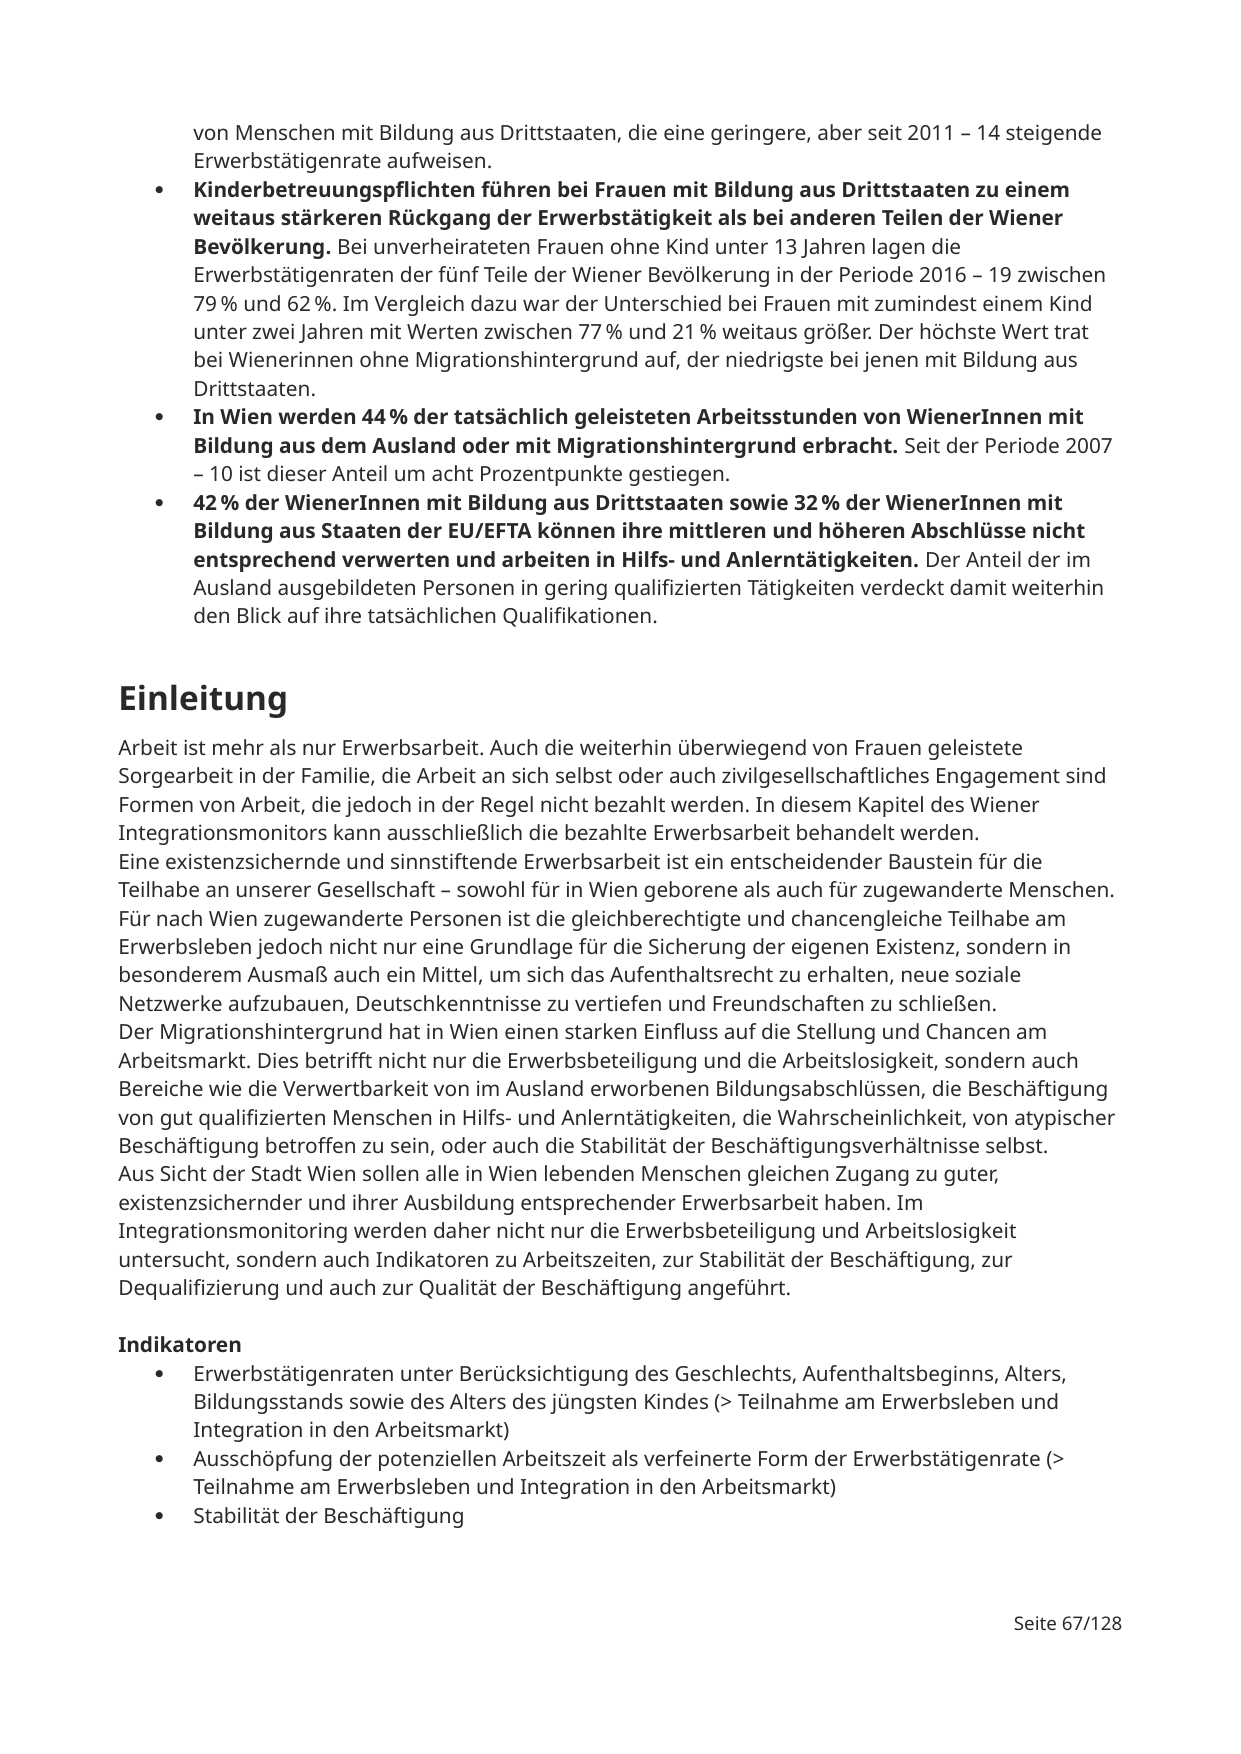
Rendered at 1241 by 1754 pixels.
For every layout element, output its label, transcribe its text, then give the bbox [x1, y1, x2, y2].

list Erwerbstätigenraten unter Berücksichtigung des Geschlechts, Aufenthaltsbeginns, Alters, Bildungsstands sowie des Alters des jüngsten Kindes (> Teilnahme am Erwerbsleben und Integration in den Arbeitsmarkt) [156, 1359, 1122, 1444]
subtitle Einleitung [118, 675, 1122, 721]
text Aus Sicht der Stadt Wien sollen alle in Wien lebenden Menschen gleichen Zugang zu guter, existenzsichernder und ihrer Ausbildung entsprechender Erwerbsarbeit haben. Im Integrationsmonitoring werden daher nicht nur die Erwerbsbeteiligung und Arbeitslosigkeit untersucht, sondern auch Indikatoren zu Arbeitszeiten, zur Stabilität der Beschäftigung, zur Dequalifizierung und auch zur Qualität der Beschäftigung angeführt. [118, 1159, 1122, 1302]
text Eine existenzsichernde und sinnstiftende Erwerbsarbeit ist ein entscheidender Baustein für die Teilhabe an unserer Gesellschaft – sowohl für in Wien geborene als auch für zugewanderte Menschen. Für nach Wien zugewanderte Personen ist die gleichberechtigte und chancengleiche Teilhabe am Erwerbsleben jedoch nicht nur eine Grundlage für die Sicherung der eigenen Existenz, sondern in besonderem Ausmaß auch ein Mittel, um sich das Aufenthaltsrecht zu erhalten, neue soziale Netzwerke aufzubauen, Deutschkenntnisse zu vertiefen und Freundschaften zu schließen. [118, 847, 1122, 1017]
list Kinderbetreuungspflichten führen bei Frauen mit Bildung aus Drittstaaten zu einem weitaus stärkeren Rückgang der Erwerbstätigkeit als bei anderen Teilen der Wiener Bevölkerung. Bei unverheirateten Frauen ohne Kind unter 13 Jahren lagen die Erwerbstätigenraten der fünf Teile der Wiener Bevölkerung in der Periode 2016 – 19 zwischen 79 % und 62 %. Im Vergleich dazu war der Unterschied bei Frauen mit zumindest einem Kind unter zwei Jahren mit Werten zwischen 77 % und 21 % weitaus größer. Der höchste Wert trat bei Wienerinnen ohne Migrationshintergrund auf, der niedrigste bei jenen mit Bildung aus Drittstaaten. [156, 175, 1122, 402]
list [156, 118, 1122, 175]
text Arbeit ist mehr als nur Erwerbsarbeit. Auch die weiterhin überwiegend von Frauen geleistete Sorgearbeit in der Familie, die Arbeit an sich selbst oder auch zivilgesellschaftliches Engagement sind Formen von Arbeit, die jedoch in der Regel nicht bezahlt werden. In diesem Kapitel des Wiener Integrationsmonitors kann ausschließlich die bezahlte Erwerbsarbeit behandelt werden. [118, 733, 1122, 847]
text Der Migrationshintergrund hat in Wien einen starken Einfluss auf die Stellung und Chancen am Arbeitsmarkt. Dies betrifft nicht nur die Erwerbsbeteiligung und die Arbeitslosigkeit, sondern auch Bereiche wie die Verwertbarkeit von im Ausland erworbenen Bildungsabschlüssen, die Beschäftigung von gut qualifizierten Menschen in Hilfs- und Anlerntätigkeiten, die Wahrscheinlichkeit, von atypischer Beschäftigung betroffen zu sein, oder auch die Stabilität der Beschäftigungsverhältnisse selbst. [118, 1017, 1122, 1159]
list 42 % der WienerInnen mit Bildung aus Drittstaaten sowie 32 % der WienerInnen mit Bildung aus Staaten der EU/EFTA können ihre mittleren und höheren Abschlüsse nicht entsprechend verwerten und arbeiten in Hilfs- und Anlerntätigkeiten. Der Anteil der im Ausland ausgebildeten Personen in gering qualifizierten Tätigkeiten verdeckt damit weiterhin den Blick auf ihre tatsächlichen Qualifikationen. [156, 488, 1122, 630]
list Stabilität der Beschäftigung [156, 1501, 1122, 1529]
text Indikatoren [118, 1330, 1122, 1359]
list In Wien werden 44 % der tatsächlich geleisteten Arbeitsstunden von WienerInnen mit Bildung aus dem Ausland oder mit Migrationshintergrund erbracht. Seit der Periode 2007 – 10 ist dieser Anteil um acht Prozentpunkte gestiegen. [156, 402, 1122, 488]
list Ausschöpfung der potenziellen Arbeitszeit als verfeinerte Form der Erwerbstätigenrate (> Teilnahme am Erwerbsleben und Integration in den Arbeitsmarkt) [156, 1444, 1122, 1501]
